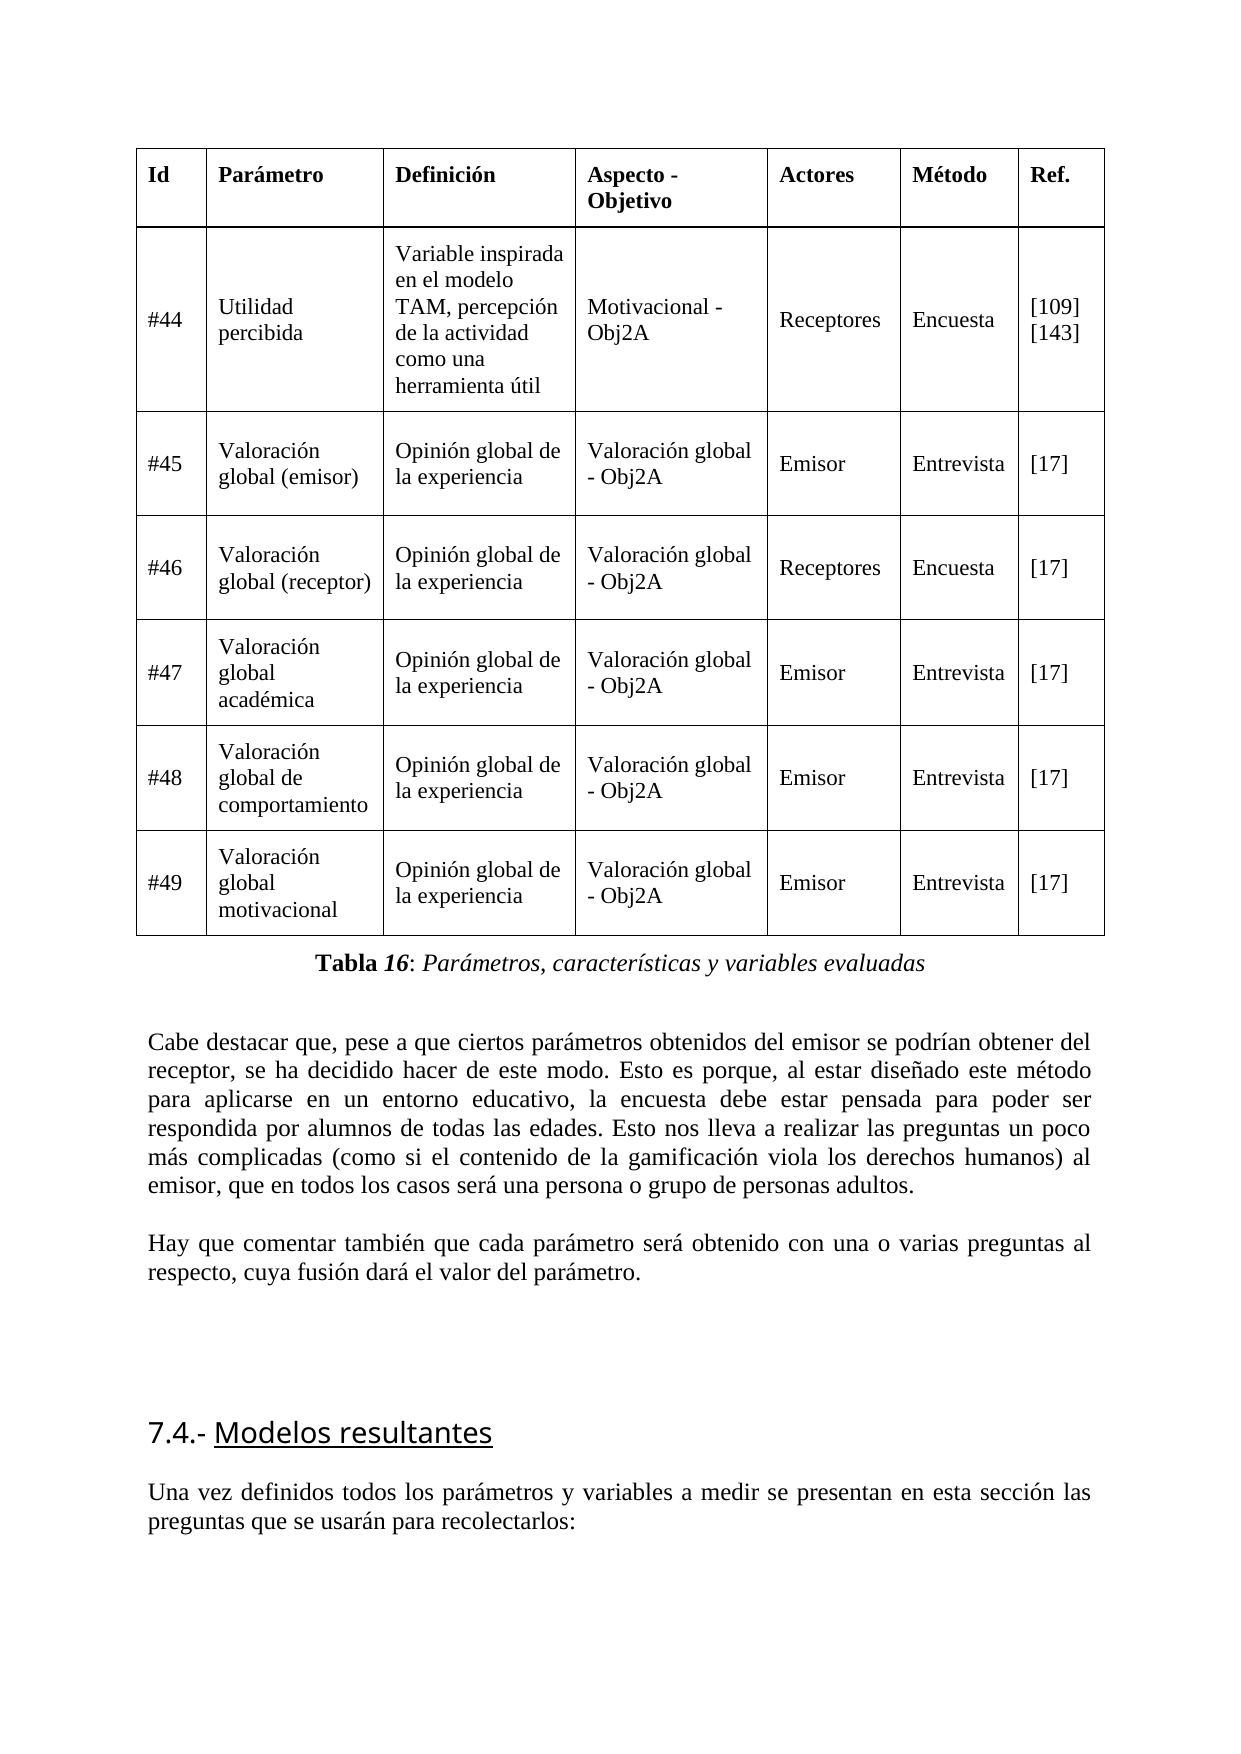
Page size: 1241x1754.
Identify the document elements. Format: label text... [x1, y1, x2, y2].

text Hay que comentar también que cada parámetro será obtenido con una o varias preguntas al respecto, cuya fusión dará el valor del parámetro. [148, 1228, 1092, 1285]
table_cell #46 [137, 516, 206, 619]
text Cabe destacar que, pese a que ciertos parámetros obtenidos del emisor se podrían obtener del receptor, se ha decidido hacer de este modo. Esto es porque, al estar diseñado este método para aplicarse en un entorno educativo, la encuesta debe estar pensada para poder ser respondida por alumnos de todas las edades. Esto nos lleva a realizar las preguntas un poco más complicadas (como si el contenido de la gamificación viola los derechos humanos) al emisor, que en todos los casos será una persona o grupo de personas adultos. [148, 1027, 1092, 1199]
table_cell Encuesta [901, 228, 1018, 411]
table_cell #49 [137, 831, 206, 935]
table_cell [17] [1019, 831, 1104, 935]
table_cell #45 [137, 412, 206, 515]
table_cell Entrevista [901, 831, 1018, 935]
table_header Definición [384, 149, 575, 226]
table_cell Valoración global motivacional [207, 831, 383, 935]
table_cell Opinión global de la experiencia [384, 831, 575, 935]
table_cell Entrevista [901, 726, 1018, 829]
table_cell #44 [137, 228, 206, 411]
table_cell Emisor [768, 620, 900, 724]
table_cell Valoración global - Obj2A [576, 516, 767, 619]
table_cell Valoración global académica [207, 620, 383, 724]
table_cell Motivacional - Obj2A [576, 228, 767, 411]
table_cell #48 [137, 726, 206, 829]
table_cell Utilidad percibida [207, 228, 383, 411]
table_cell [109] [143] [1019, 228, 1104, 411]
table_cell Valoración global - Obj2A [576, 831, 767, 935]
table_cell Variable inspirada en el modelo TAM, percepción de la actividad como una herramienta útil [384, 228, 575, 411]
table_header Id [137, 149, 206, 226]
table_cell Valoración global - Obj2A [576, 620, 767, 724]
table_cell #47 [137, 620, 206, 724]
table_cell Valoración global de comportamiento [207, 726, 383, 829]
table_cell Valoración global - Obj2A [576, 412, 767, 515]
table_cell Entrevista [901, 412, 1018, 515]
table_cell Emisor [768, 726, 900, 829]
table_cell Entrevista [901, 620, 1018, 724]
table_cell [17] [1019, 412, 1104, 515]
text Una vez definidos todos los parámetros y variables a medir se presentan en esta sección las preguntas que se usarán para recolectarlos: [148, 1477, 1092, 1535]
table_cell Valoración global (emisor) [207, 412, 383, 515]
table_cell Encuesta [901, 516, 1018, 619]
table_cell Opinión global de la experiencia [384, 412, 575, 515]
table_cell [17] [1019, 726, 1104, 829]
table_cell Opinión global de la experiencia [384, 516, 575, 619]
table_header Aspecto - Objetivo [576, 149, 767, 226]
table_header Método [901, 149, 1018, 226]
table_cell Opinión global de la experiencia [384, 726, 575, 829]
table_cell Emisor [768, 412, 900, 515]
table_header Actores [768, 149, 900, 226]
table_cell Emisor [768, 831, 900, 935]
table_header Parámetro [207, 149, 383, 226]
text Tabla 16: Parámetros, características y variables evaluadas [148, 948, 1092, 977]
table_cell Valoración global (receptor) [207, 516, 383, 619]
table_cell Valoración global - Obj2A [576, 726, 767, 829]
table_cell Receptores [768, 228, 900, 411]
table_cell [17] [1019, 620, 1104, 724]
table_cell Opinión global de la experiencia [384, 620, 575, 724]
table_header Ref. [1019, 149, 1104, 226]
table_cell Receptores [768, 516, 900, 619]
subtitle 7.4.- Modelos resultantes [148, 1413, 1092, 1452]
table_cell [17] [1019, 516, 1104, 619]
